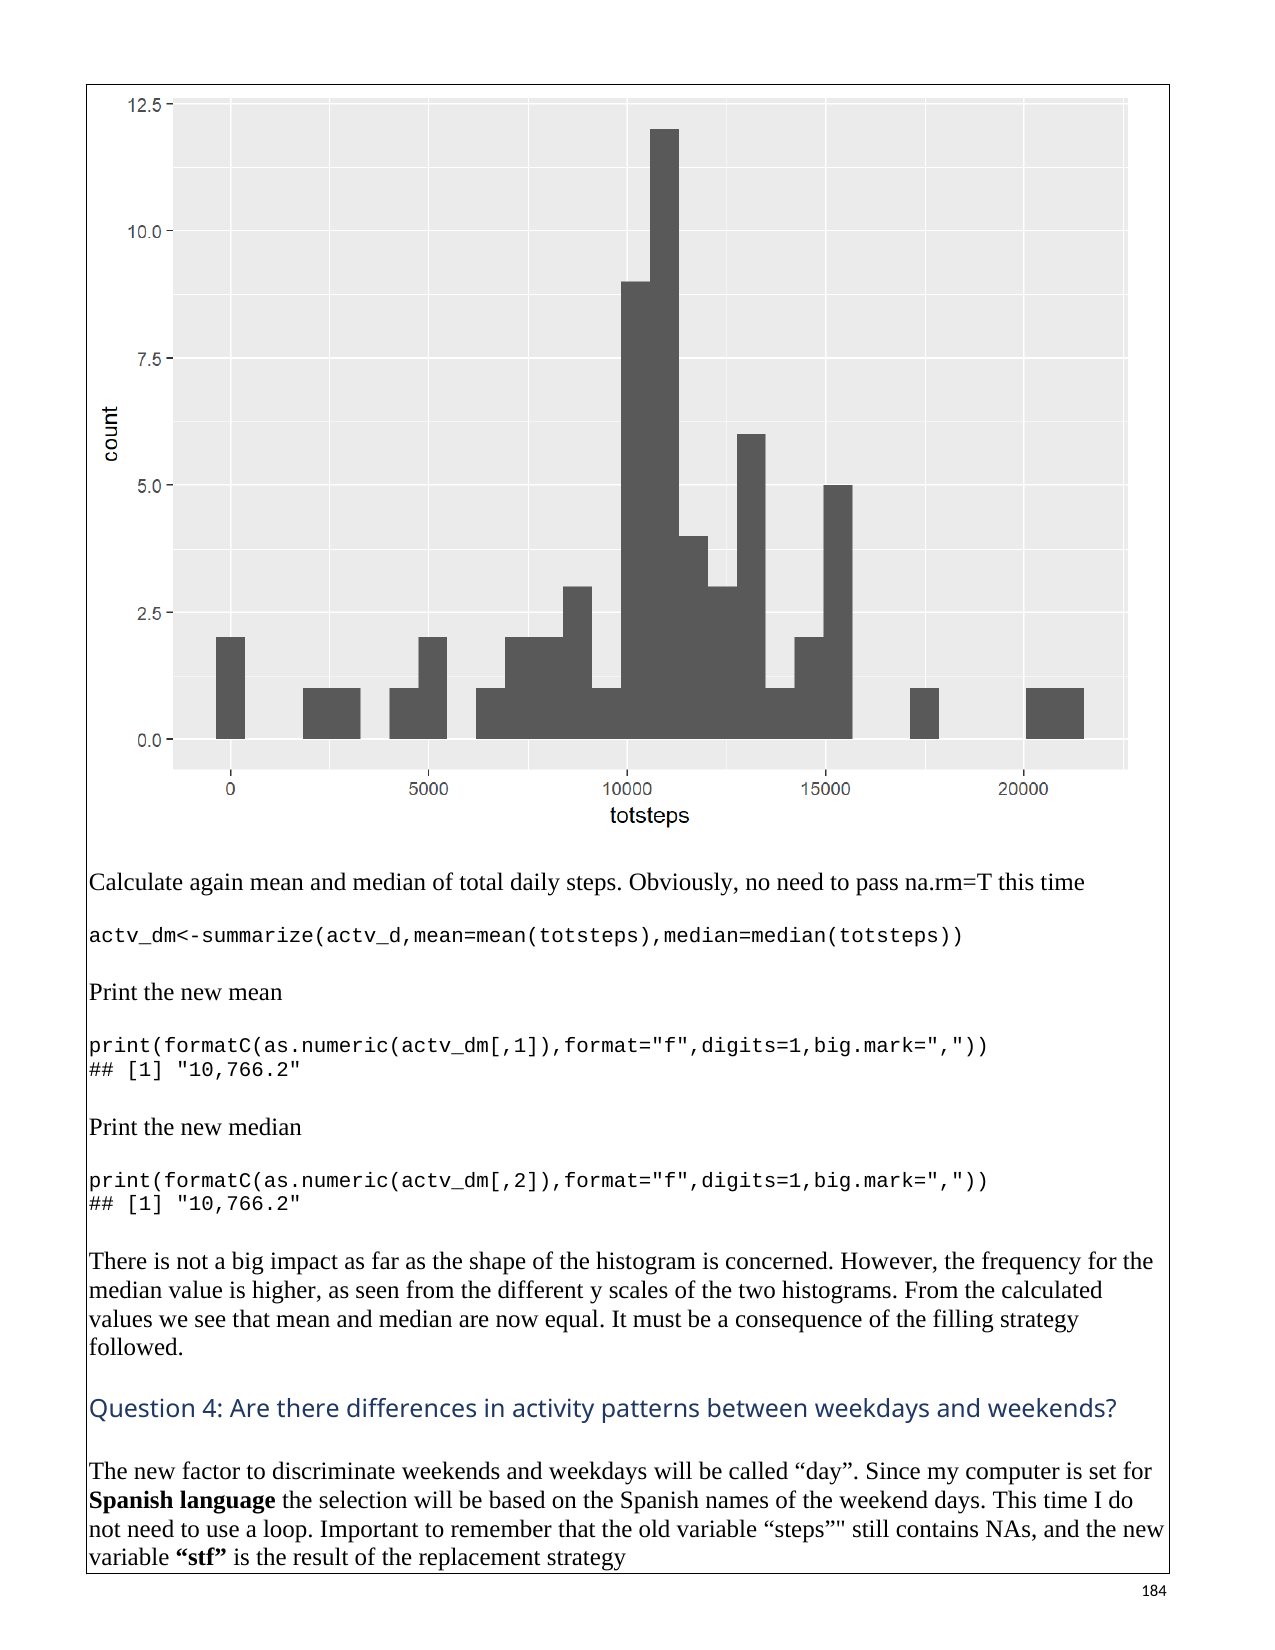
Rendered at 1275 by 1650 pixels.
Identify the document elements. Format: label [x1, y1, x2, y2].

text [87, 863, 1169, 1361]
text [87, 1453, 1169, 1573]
picture [88, 87, 1139, 838]
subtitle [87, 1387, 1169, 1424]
